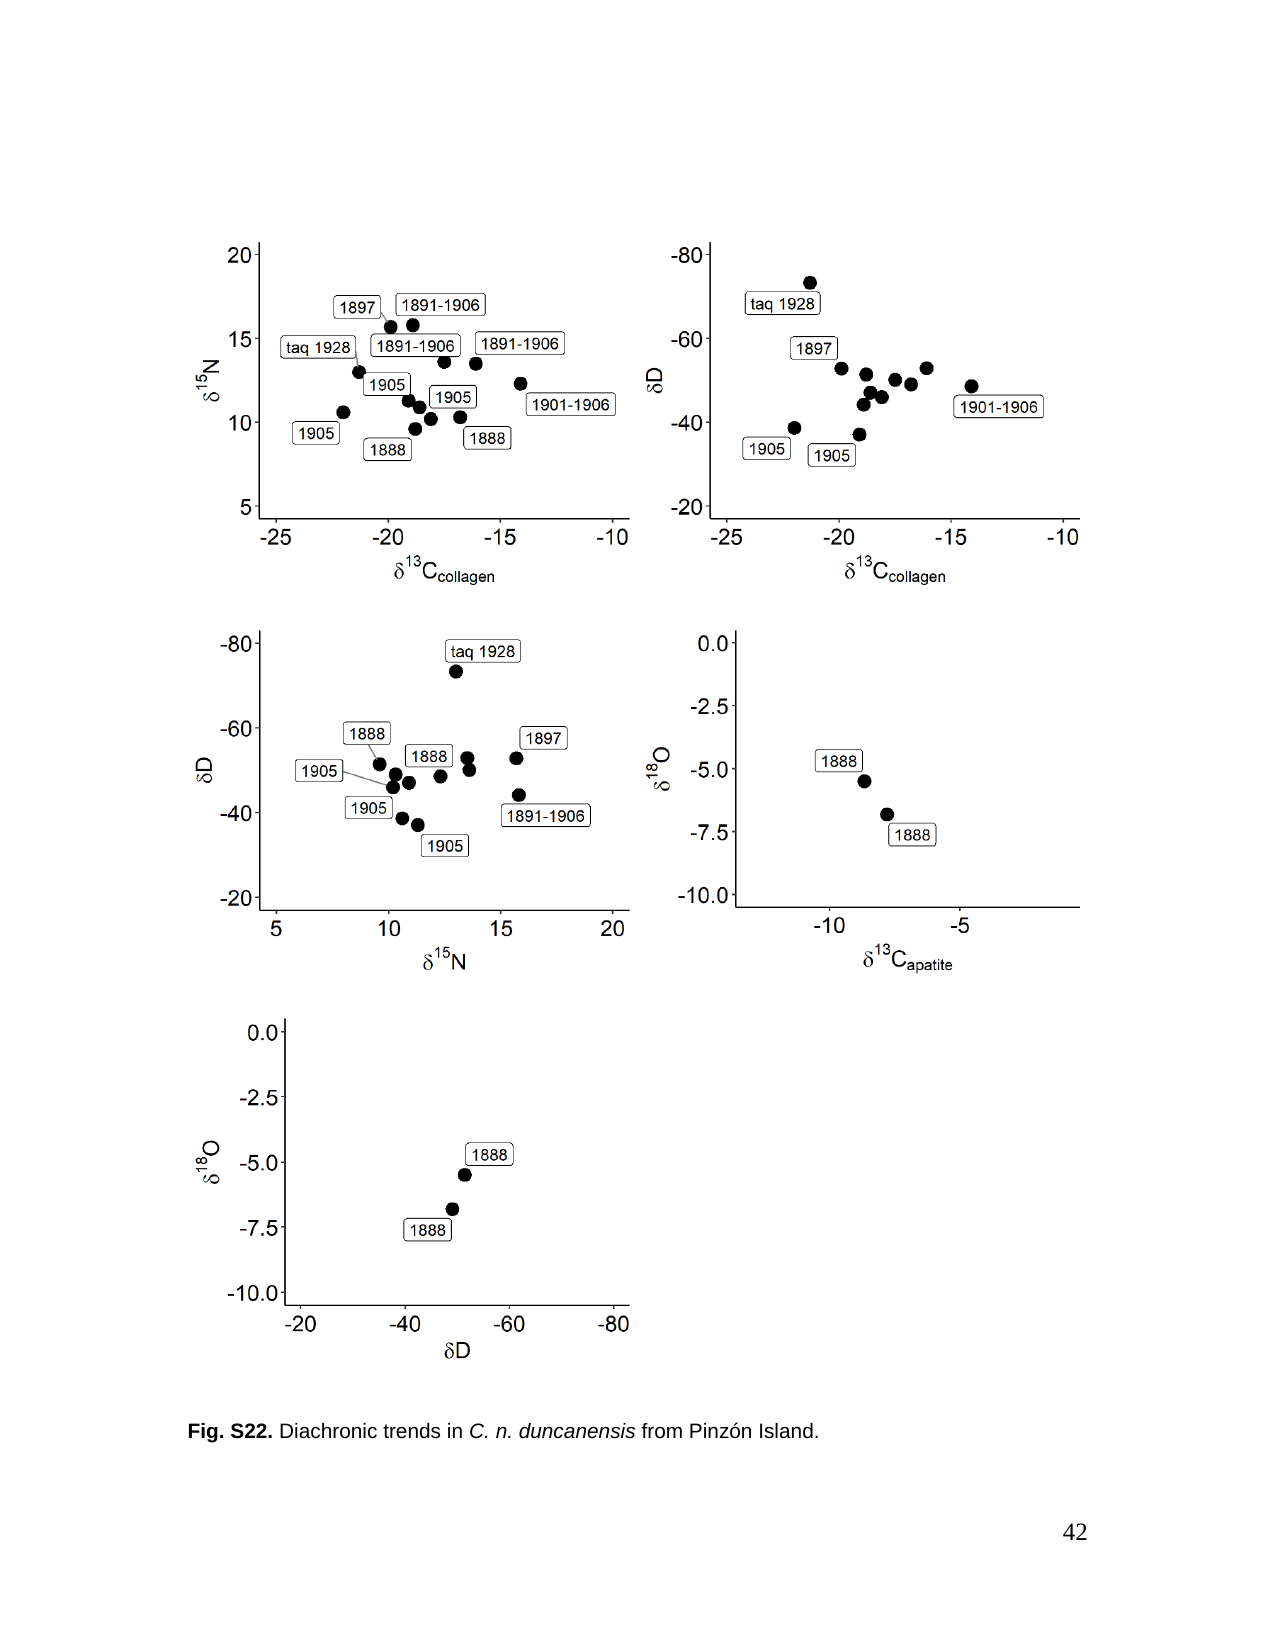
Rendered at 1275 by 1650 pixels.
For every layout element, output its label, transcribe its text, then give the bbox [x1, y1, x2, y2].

picture [187, 205, 1088, 1370]
subtitle Fig. S22. Diachronic trends in C. n. duncanensis from Pinzón Island. [187, 1419, 1087, 1443]
